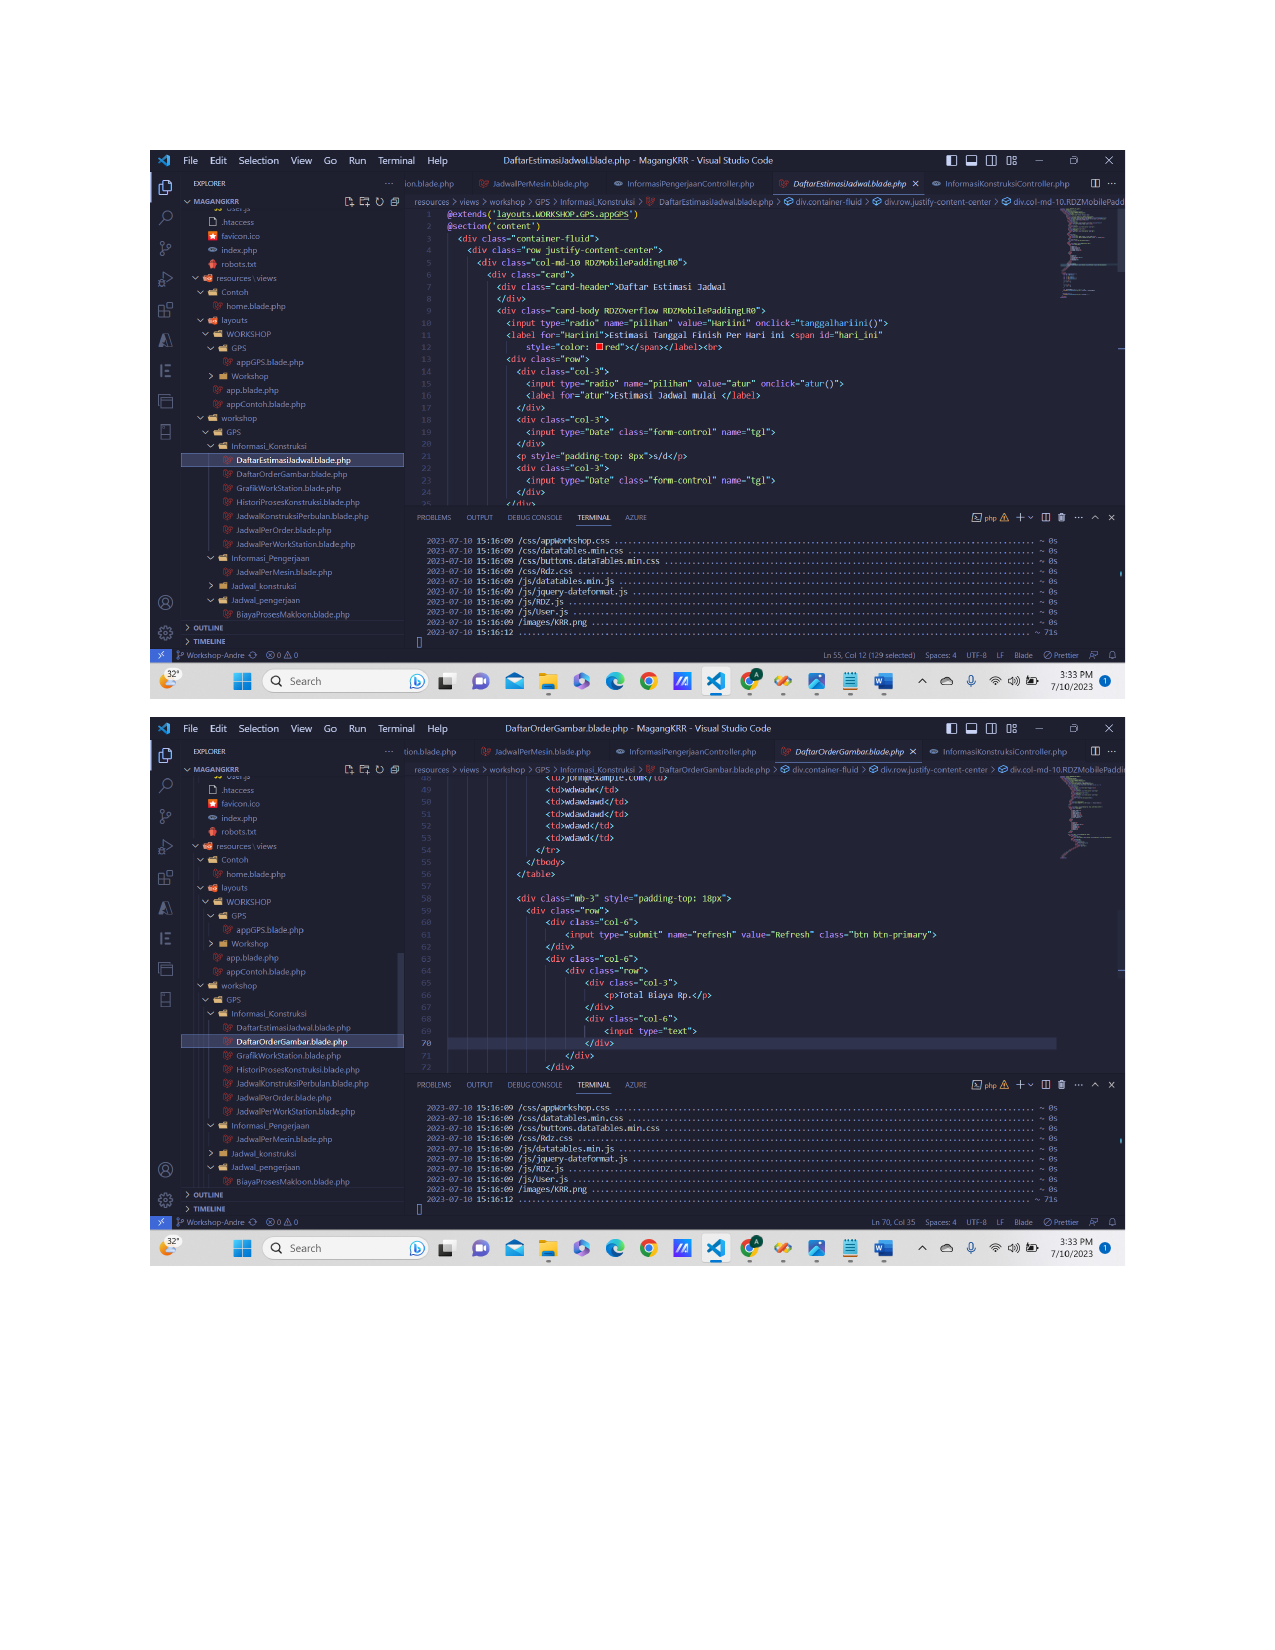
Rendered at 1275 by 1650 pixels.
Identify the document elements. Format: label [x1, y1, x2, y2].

picture [150, 717, 1125, 1266]
picture [150, 150, 1125, 699]
